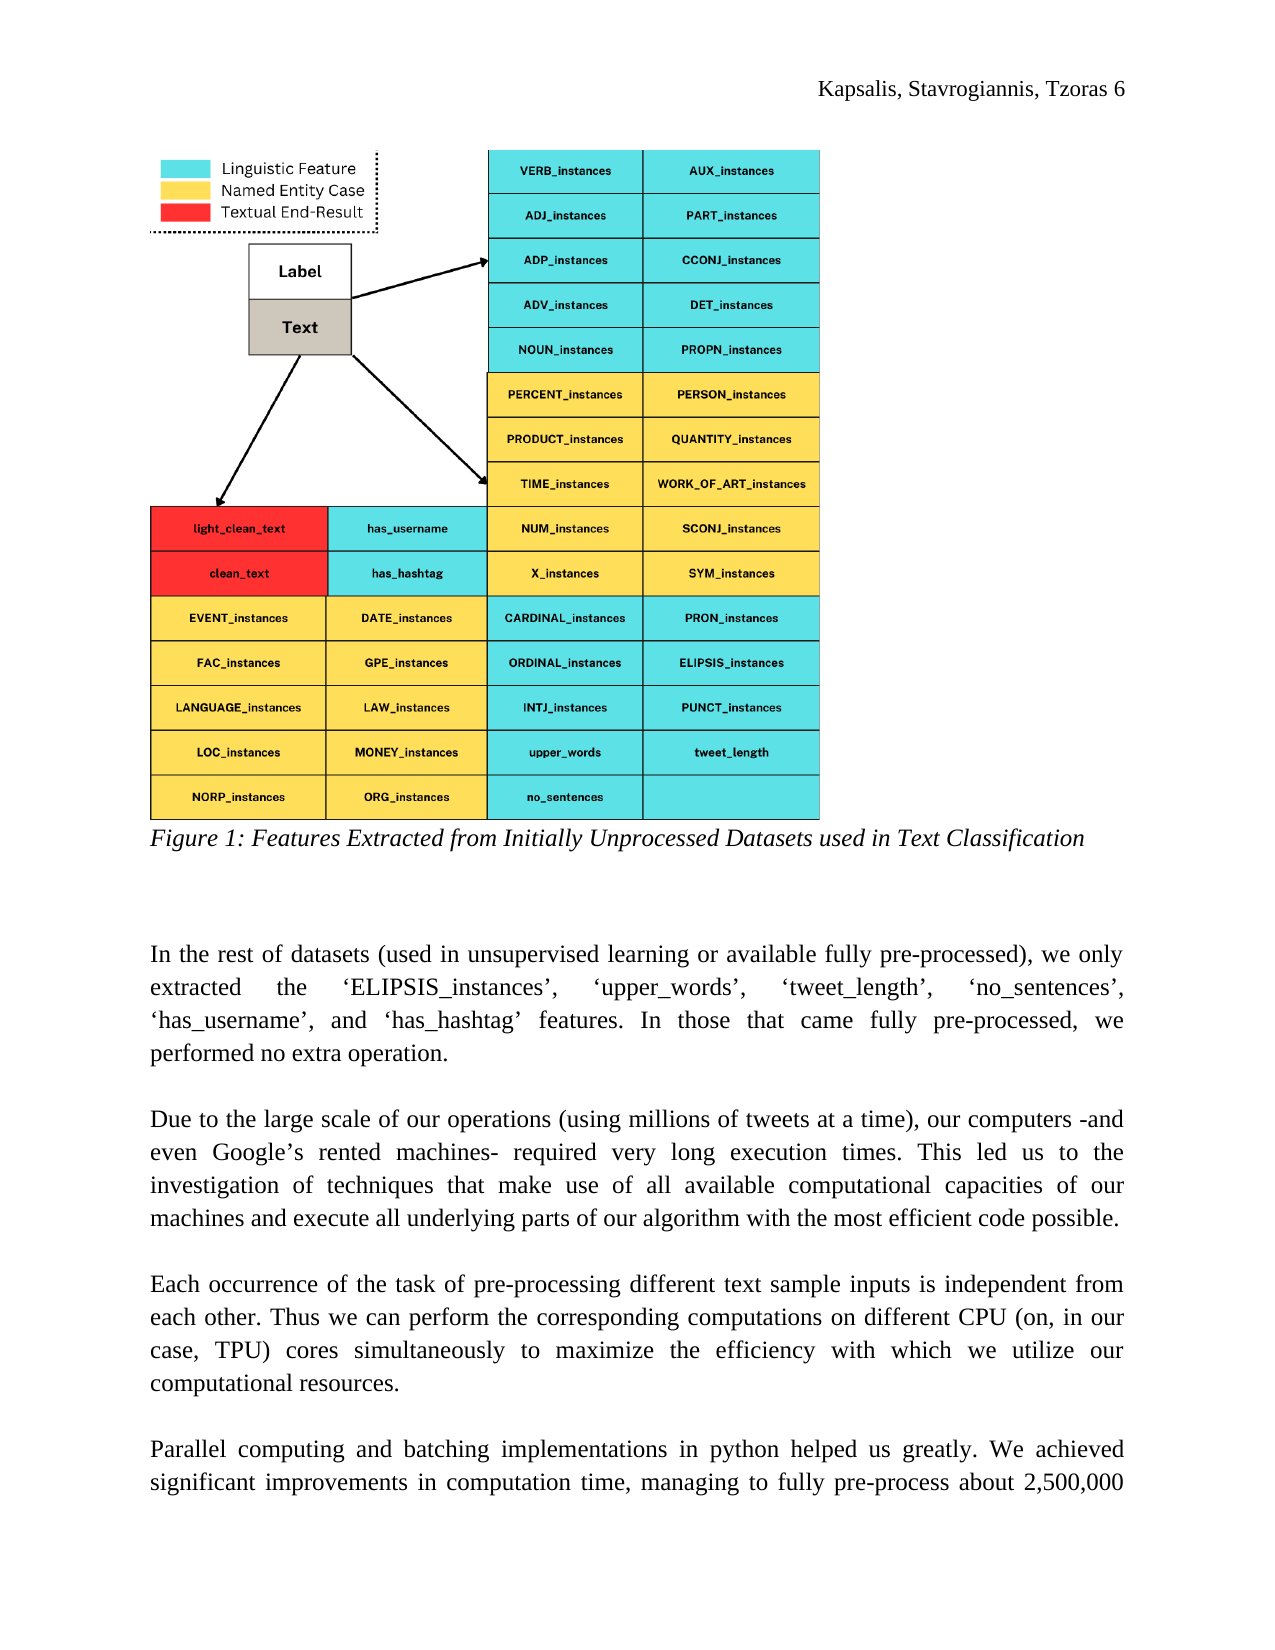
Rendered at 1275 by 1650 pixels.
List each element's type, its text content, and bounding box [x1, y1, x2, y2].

text Each occurrence of the task of pre-processing different text sample inputs is independent from each other. Thus we can perform the corresponding computations on different CPU (on, in our case, TPU) cores simultaneously to maximize the efficiency with which we utilize our computational resources. [150, 1269, 1125, 1397]
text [150, 1434, 1125, 1496]
picture [150, 150, 820, 820]
text In the rest of datasets (used in unsupervised learning or available fully pre-processed), we only extracted the ‘ELIPSIS_instances’, ‘upper_words’, ‘tweet_length’, ‘no_sentences’, ‘has_username’, and ‘has_hashtag’ features. In those that came fully pre-processed, we performed no extra operation. [150, 939, 1125, 1067]
text Due to the large scale of our operations (using millions of tweets at a time), our computers -and even Google’s rented machines- required very long execution times. This led us to the investigation of techniques that make use of all available computational capacities of our machines and execute all underlying parts of our algorithm with the most efficient code possible. [150, 1104, 1125, 1232]
text Figure 1: Features Extracted from Initially Unprocessed Datasets used in Text Classification [150, 823, 1125, 852]
